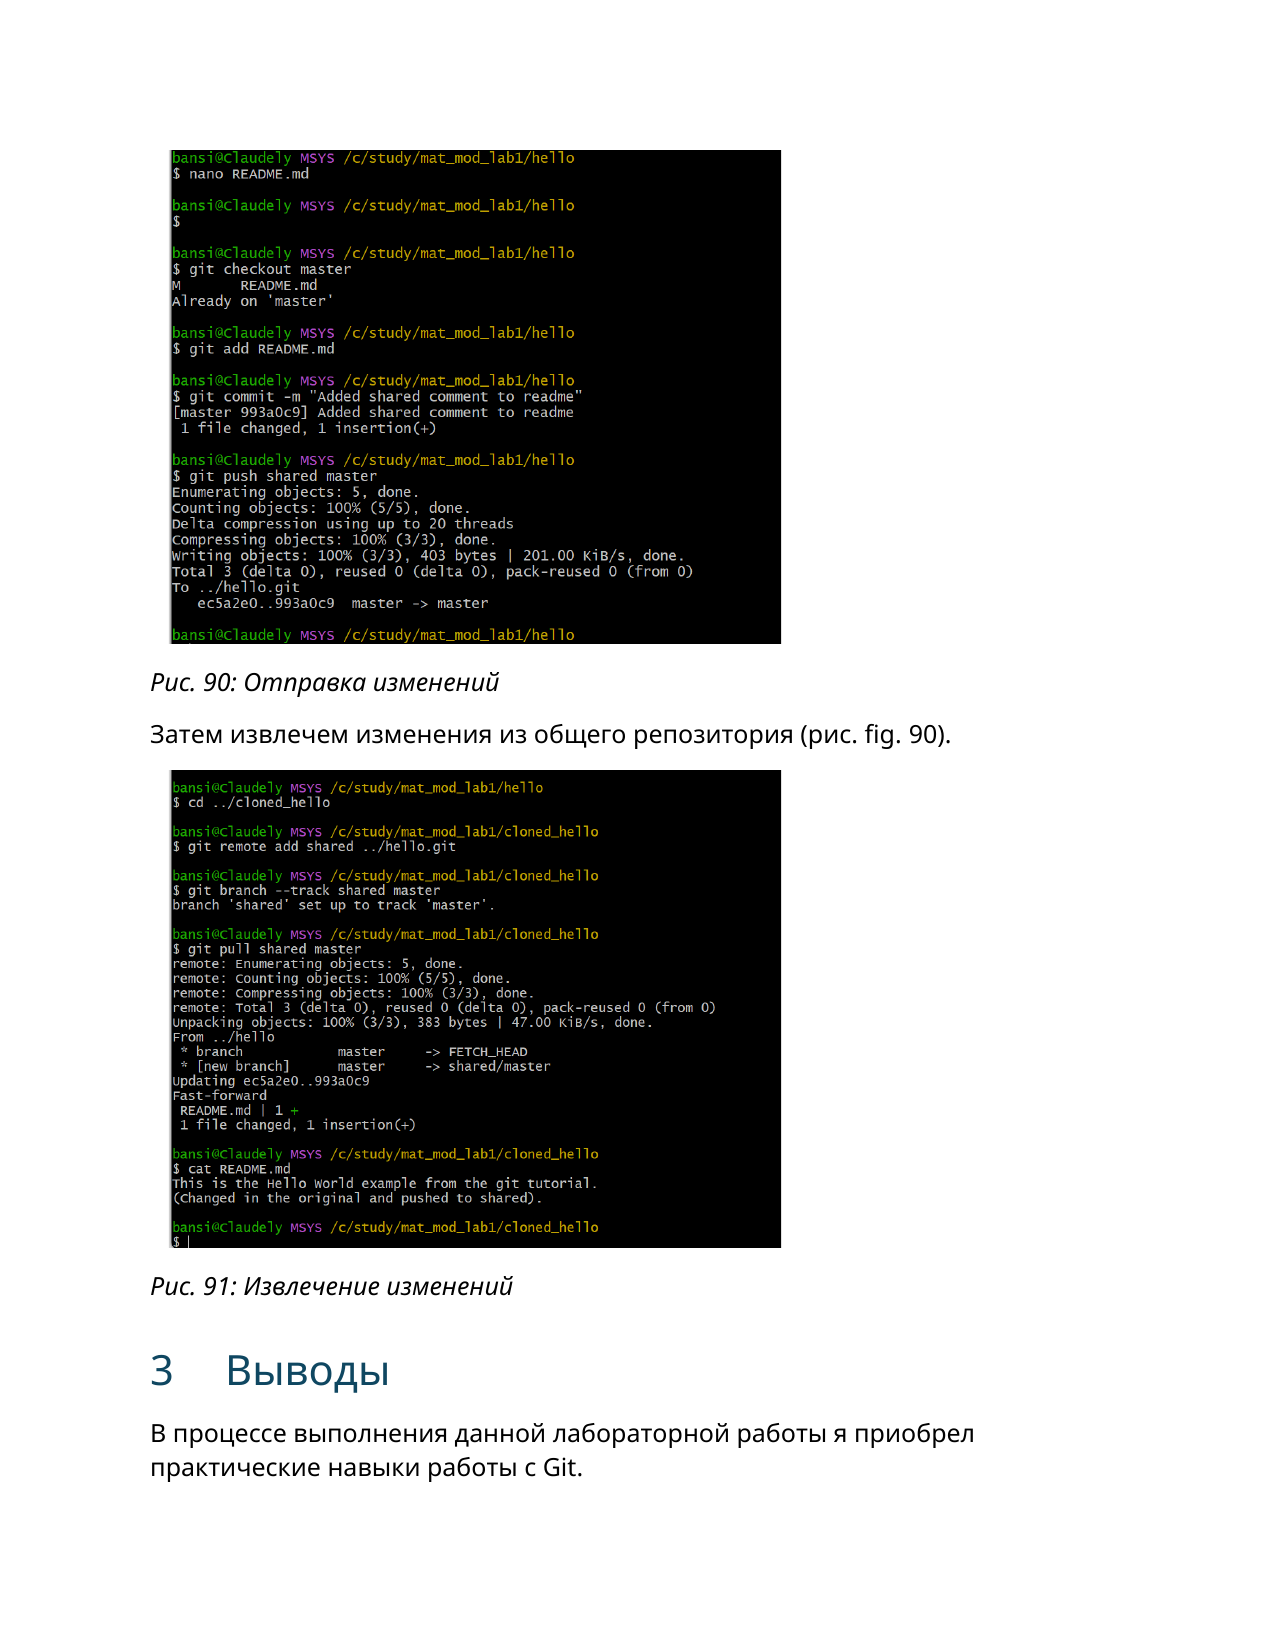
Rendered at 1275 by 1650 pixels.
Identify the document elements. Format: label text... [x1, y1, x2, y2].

picture [168, 770, 782, 1248]
picture [168, 150, 782, 644]
text Затем извлечем изменения из общего репозитория (рис. fig. 90). [150, 717, 1125, 751]
text Рис. 91: Извлечение изменений [150, 1269, 1125, 1303]
text В процессе выполнения данной лабораторной работы я приобрел практические навыки работы с Git. [150, 1416, 1125, 1484]
text Рис. 90: Отправка изменений [150, 664, 1125, 698]
subtitle 3 Выводы [150, 1340, 1125, 1397]
